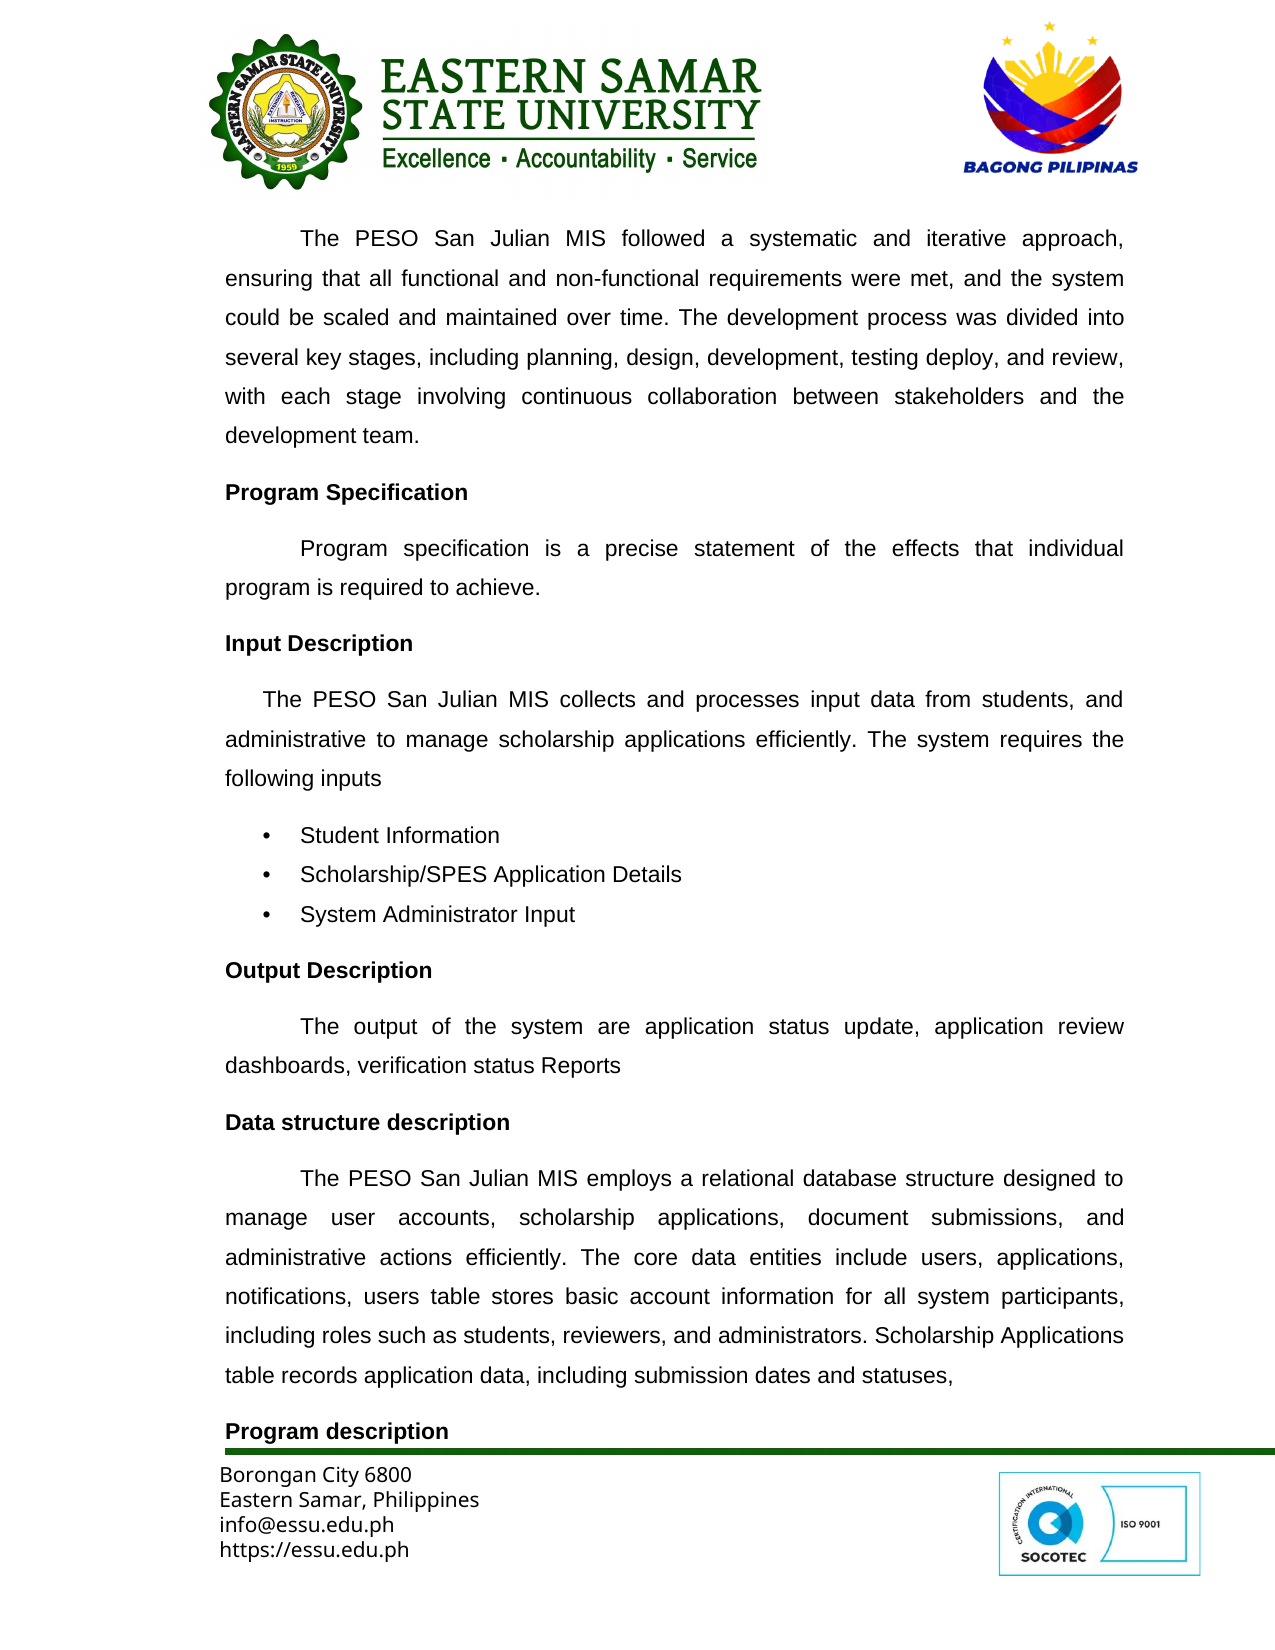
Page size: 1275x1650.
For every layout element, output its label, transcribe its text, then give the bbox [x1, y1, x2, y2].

picture [998, 1472, 1201, 1576]
text The PESO San Julian MIS followed a systematic and iterative approach, ensuring that all functional and non-functional requirements were met, and the system could be scaled and maintained over time. The development process was divided into several key stages, including planning, design, development, testing deploy, and review, with each stage involving continuous collaboration between stakeholders and the development team. [225, 225, 1125, 449]
list System Administrator Input [262, 901, 1125, 927]
picture [225, 1446, 1275, 1457]
list Student Information [262, 822, 1125, 848]
text The PESO San Julian MIS collects and processes input data from students, and administrative to manage scholarship applications efficiently. The system requires the following inputs [225, 686, 1125, 792]
text Program Specification [225, 478, 1125, 505]
list Scholarship/SPES Application Details [262, 861, 1125, 887]
text Program specification is a precise statement of the effects that individual program is required to achieve. [225, 535, 1125, 601]
picture [195, 22, 779, 202]
text Output Description [225, 957, 1125, 983]
text The PESO San Julian MIS employs a relational database structure designed to manage user accounts, scholarship applications, document submissions, and administrative actions efficiently. The core data entities include users, applications, notifications, users table stores basic account information for all system participants, including roles such as students, reviewers, and administrators. Scholarship Applications table records application data, including submission dates and statuses, [225, 1164, 1125, 1388]
text Program description [225, 1418, 1125, 1444]
text Input Description [225, 630, 1125, 657]
picture [958, 18, 1142, 177]
text The output of the system are application status update, application review dashboards, verification status Reports [225, 1013, 1125, 1079]
text Data structure description [225, 1108, 1125, 1135]
